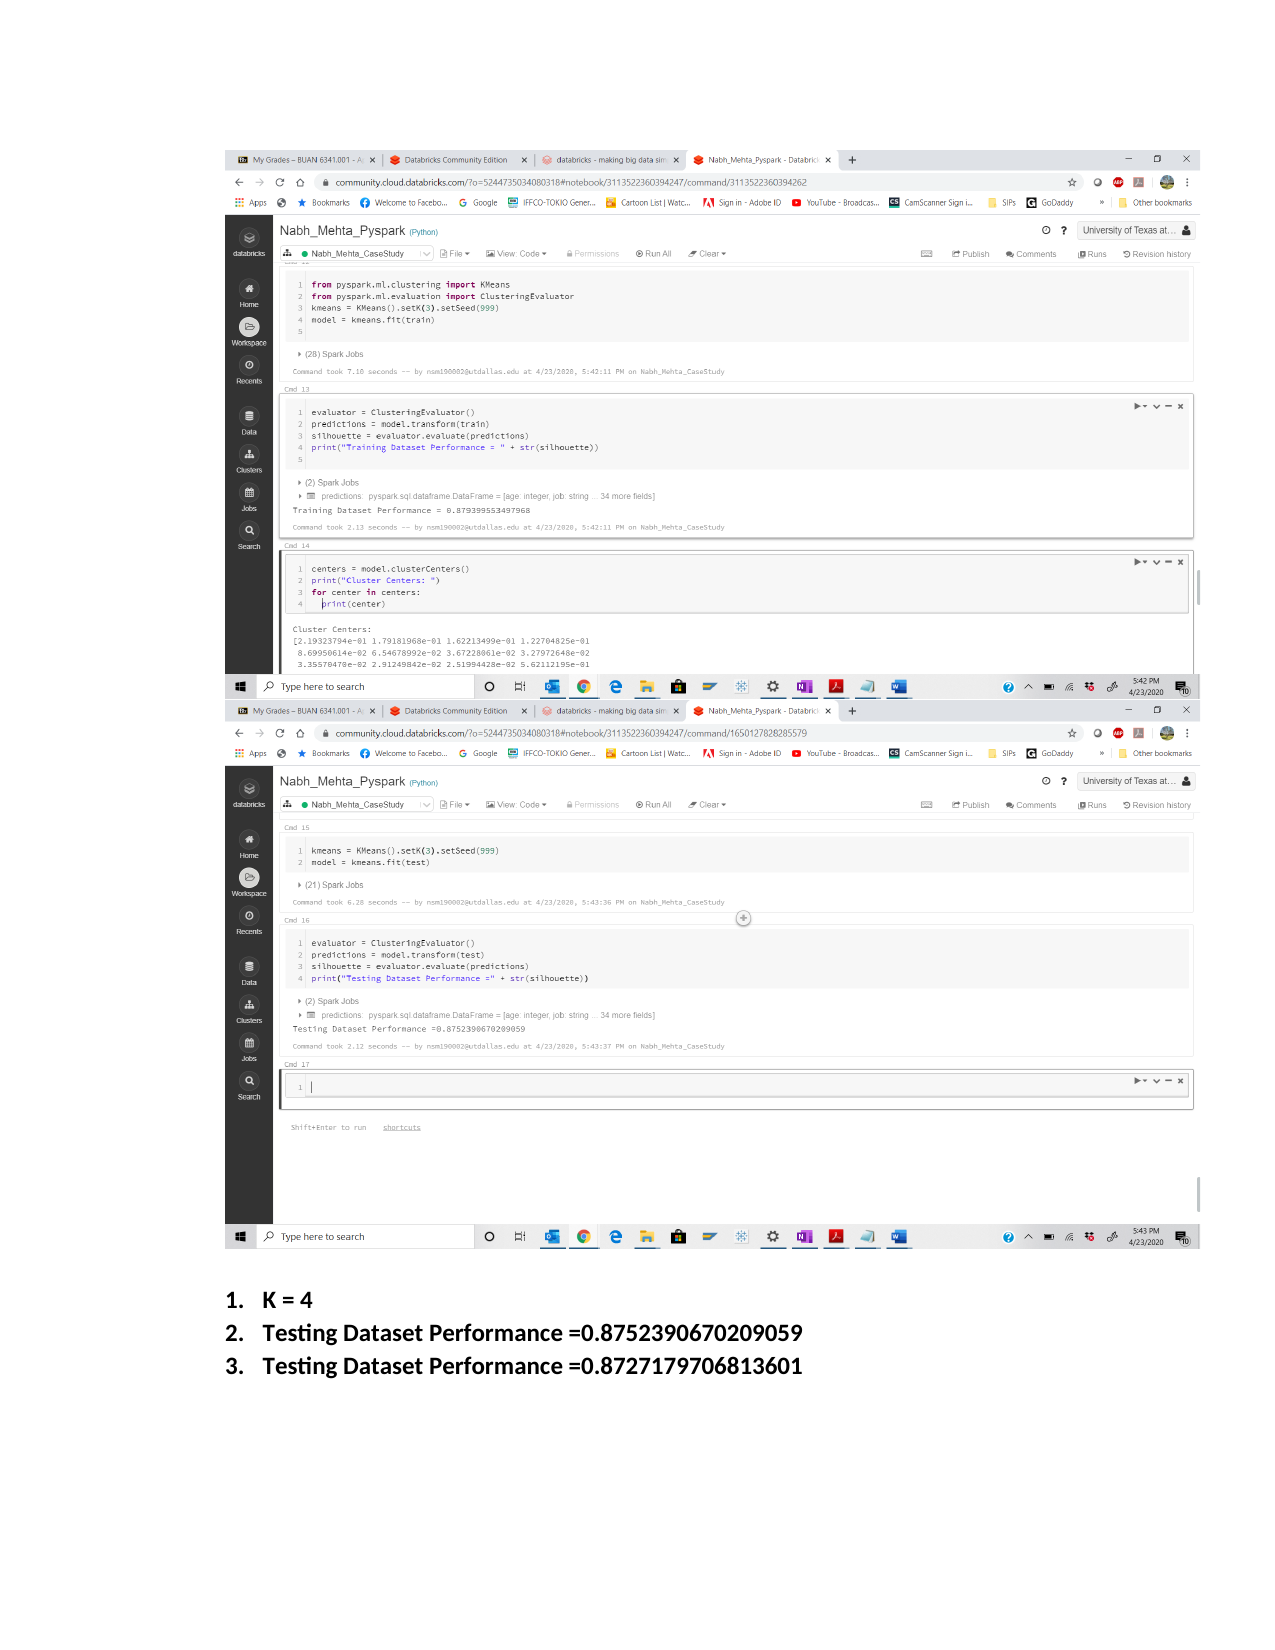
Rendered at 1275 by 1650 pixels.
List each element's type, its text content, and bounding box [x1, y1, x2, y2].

picture [225, 150, 1200, 699]
list K = 4 [225, 1284, 1125, 1315]
list Testing Dataset Performance =0.8752390670209059 [225, 1317, 1125, 1348]
picture [225, 700, 1200, 1249]
list Testing Dataset Performance =0.8727179706813601 [225, 1350, 1125, 1381]
